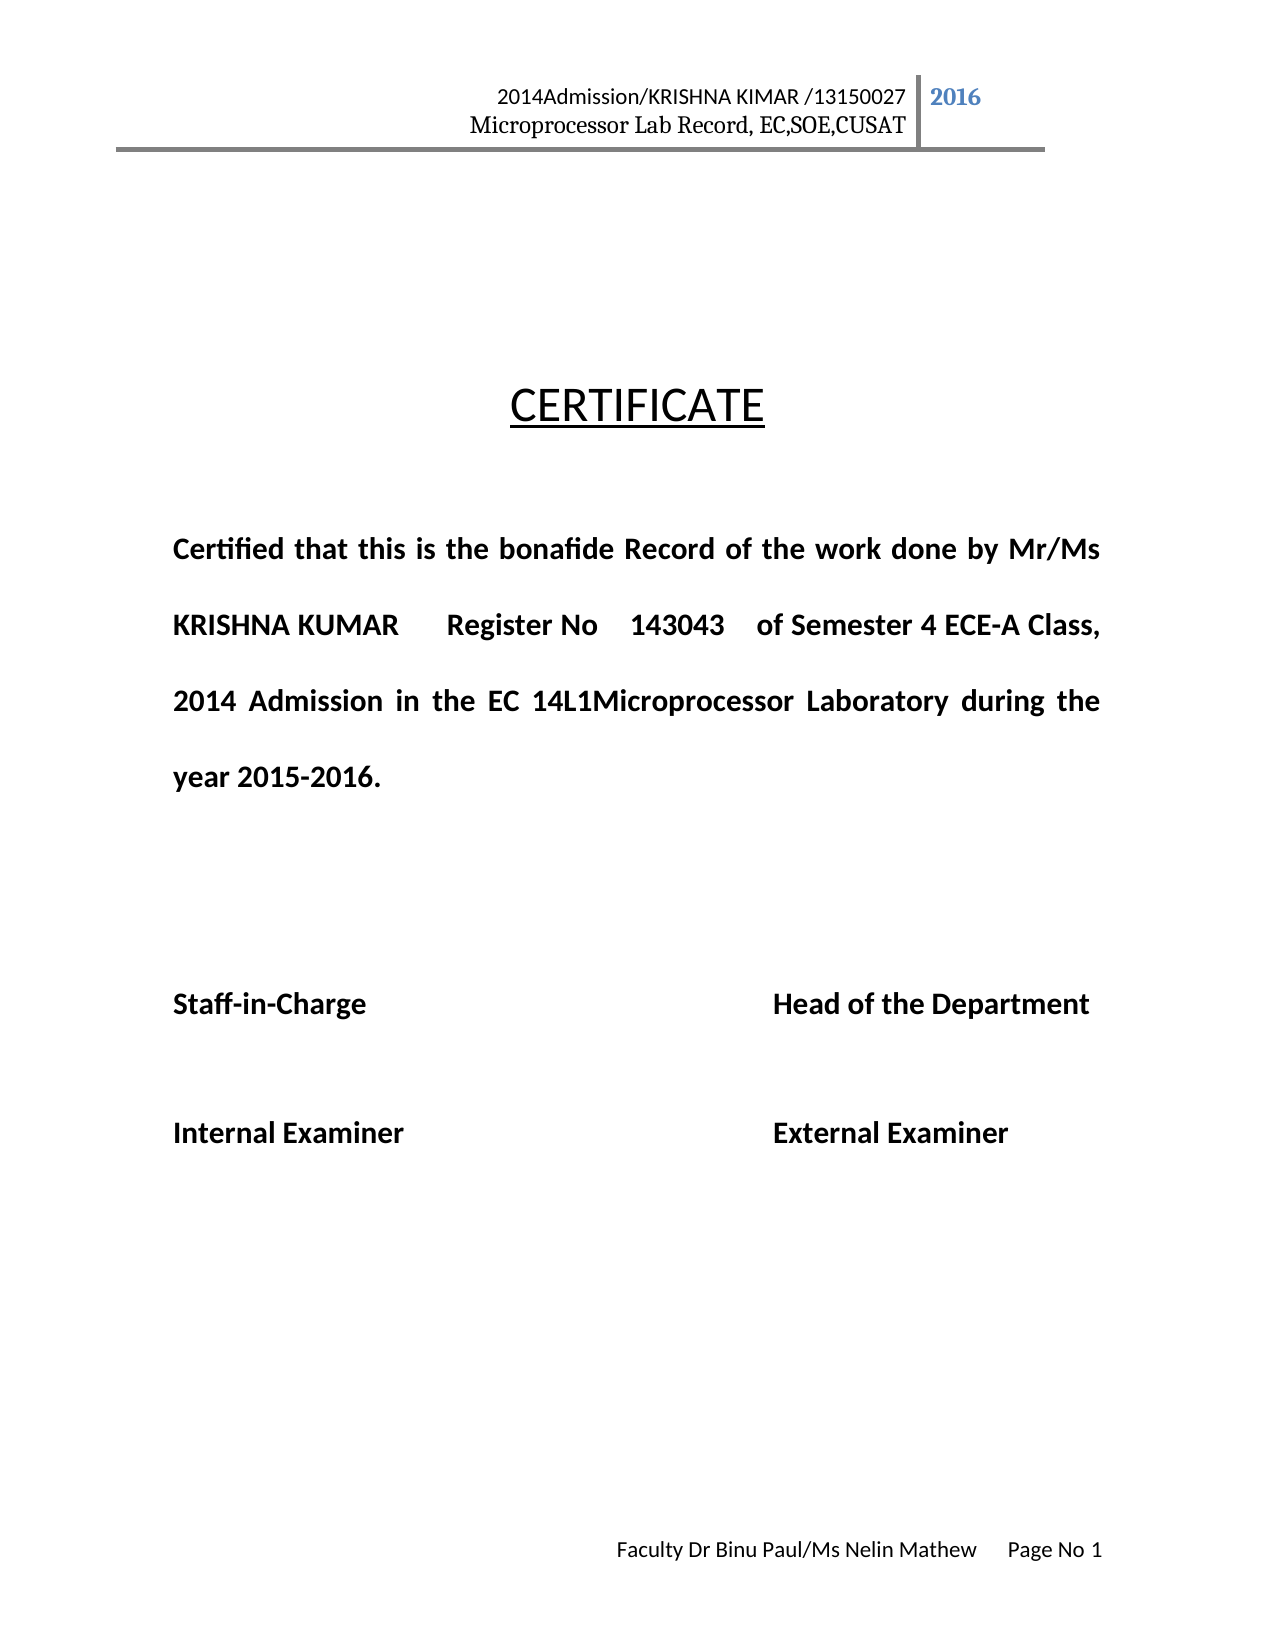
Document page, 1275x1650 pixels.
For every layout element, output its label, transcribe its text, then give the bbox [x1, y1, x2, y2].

text Staff-in-Charge Head of the Department [173, 984, 1102, 1022]
text Internal Examiner External Examiner [173, 1113, 1102, 1151]
text Certified that this is the bonafide Record of the work done by Mr/Ms KRISHNA KUMAR Register No 143043 of Semester 4 ECE-A Class, 2014 Admission in the EC 14L1Microprocessor Laboratory during the year 2015-2016. [173, 529, 1102, 796]
text CERTIFICATE [173, 373, 1102, 434]
